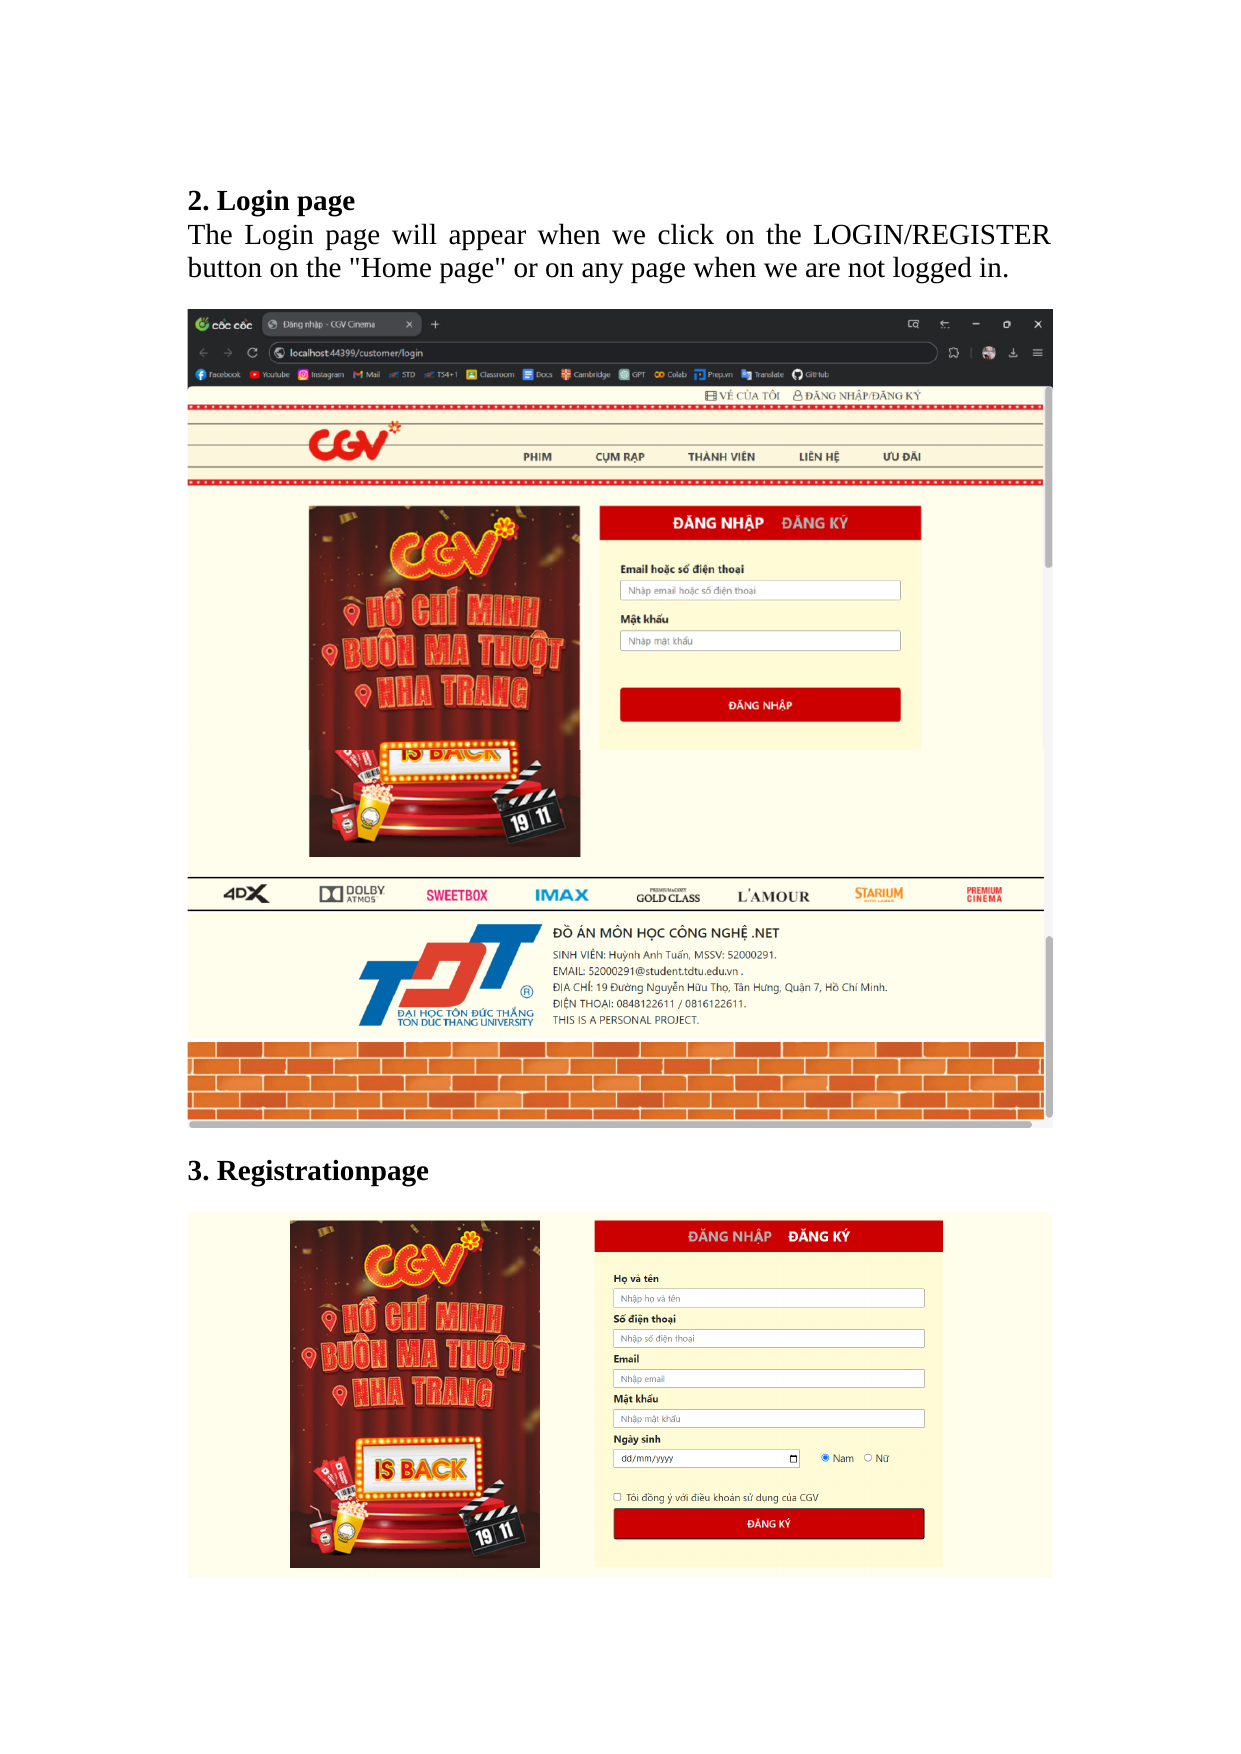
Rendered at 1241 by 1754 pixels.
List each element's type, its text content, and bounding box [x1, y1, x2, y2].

picture [187, 309, 1054, 1128]
text The Login page will appear when we click on the LOGIN/REGISTER button on the "Home page" or on any page when we are not logged in. [187, 217, 1053, 284]
picture [187, 1212, 1053, 1578]
list Login page [187, 183, 1053, 217]
list Registrationpage [187, 1153, 1053, 1187]
